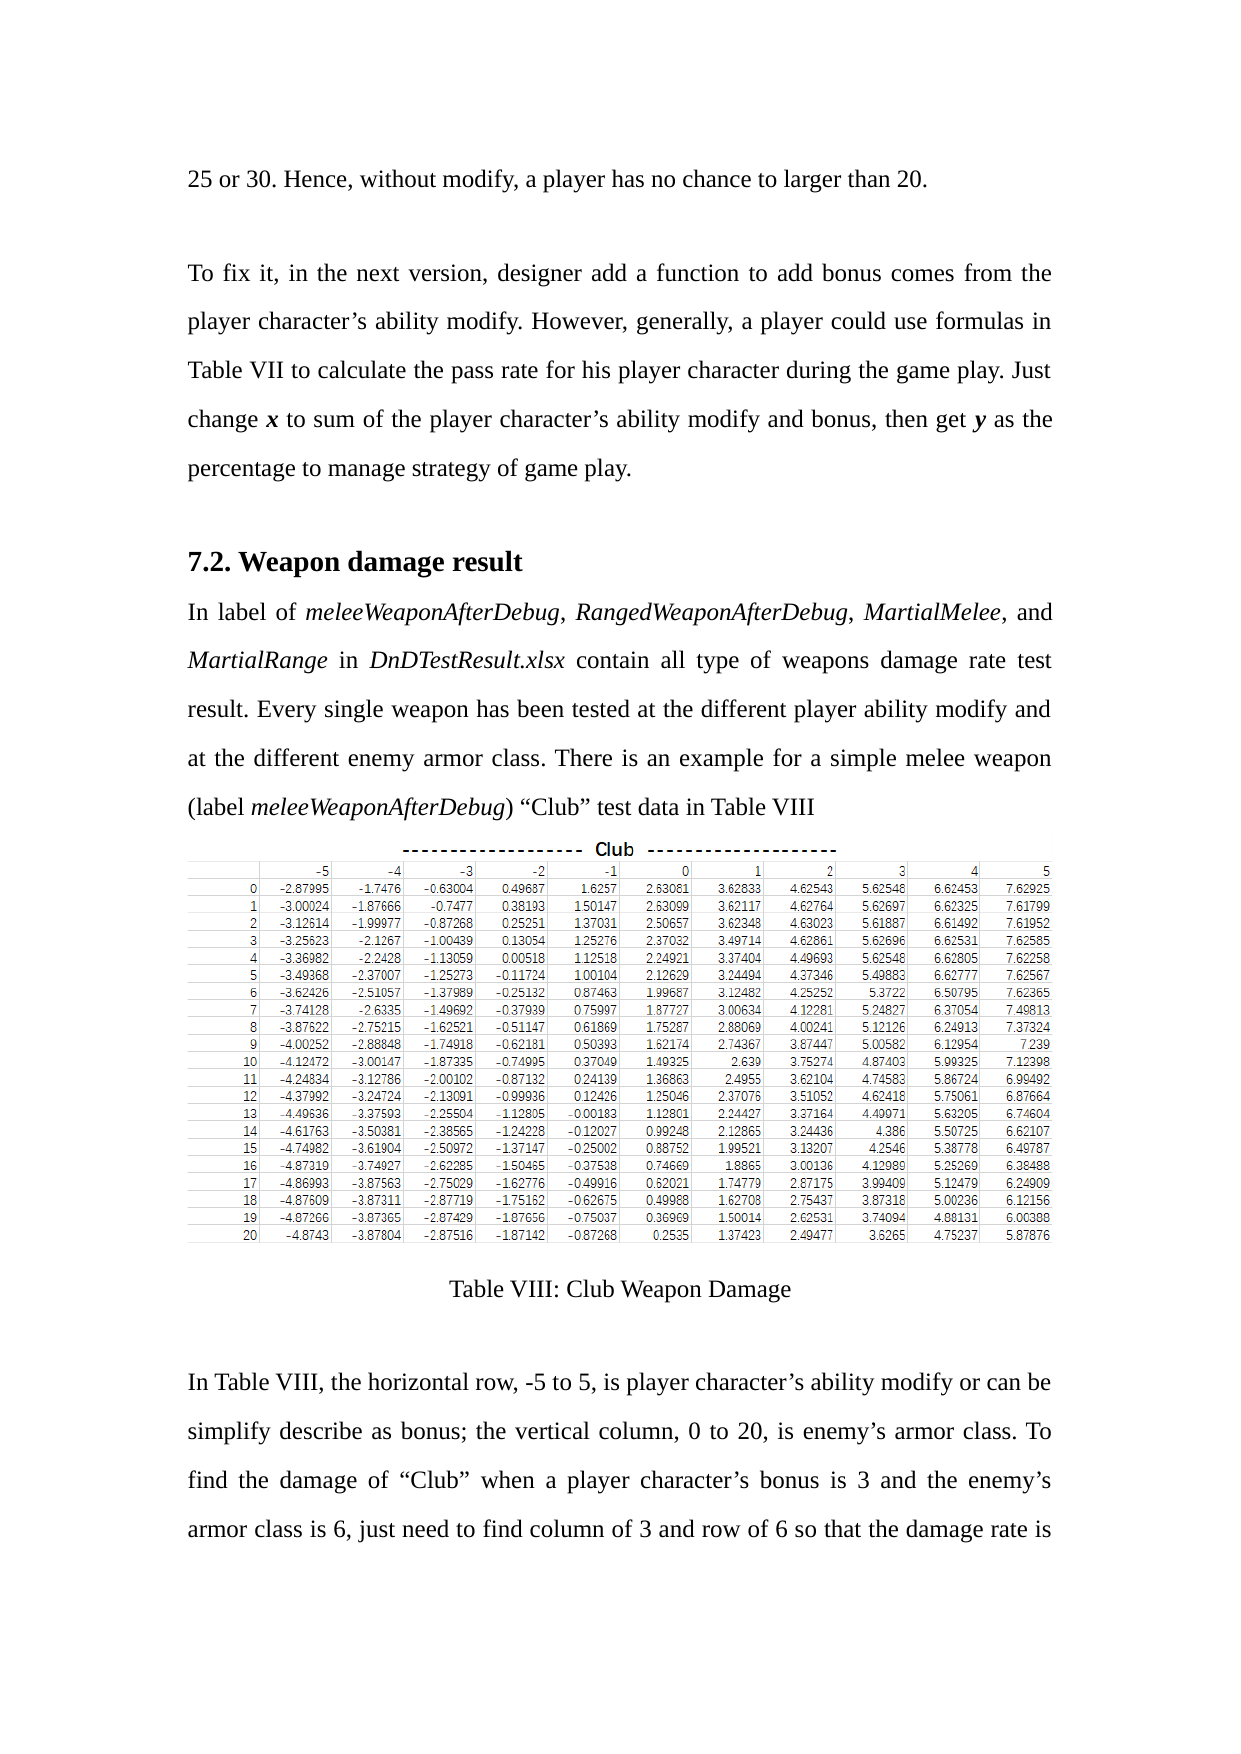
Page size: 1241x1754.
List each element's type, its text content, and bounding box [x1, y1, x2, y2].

text Table VIII: Club Weapon Damage [187, 1272, 1053, 1304]
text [187, 162, 1053, 194]
title 7.2. Weapon damage result [187, 544, 1053, 578]
text In label of meleeWeaponAfterDebug, RangedWeaponAfterDebug, MartialMelee, and MartialRange in DnDTestResult.xlsx contain all type of weapons damage rate test result. Every single weapon has been tested at the different player ability modify and at the different enemy armor class. There is an example for a simple melee weapon (label meleeWeaponAfterDebug) “Club” test data in Table VIII [187, 595, 1053, 822]
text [187, 1366, 1053, 1544]
picture [187, 836, 1053, 1243]
text To fix it, in the next version, designer add a function to add bonus comes from the player character’s ability modify. However, generally, a player could use formulas in Table VII to calculate the pass rate for his player character during the game play. Just change x to sum of the player character’s ability modify and bonus, then get y as the percentage to manage strategy of game play. [187, 256, 1053, 483]
